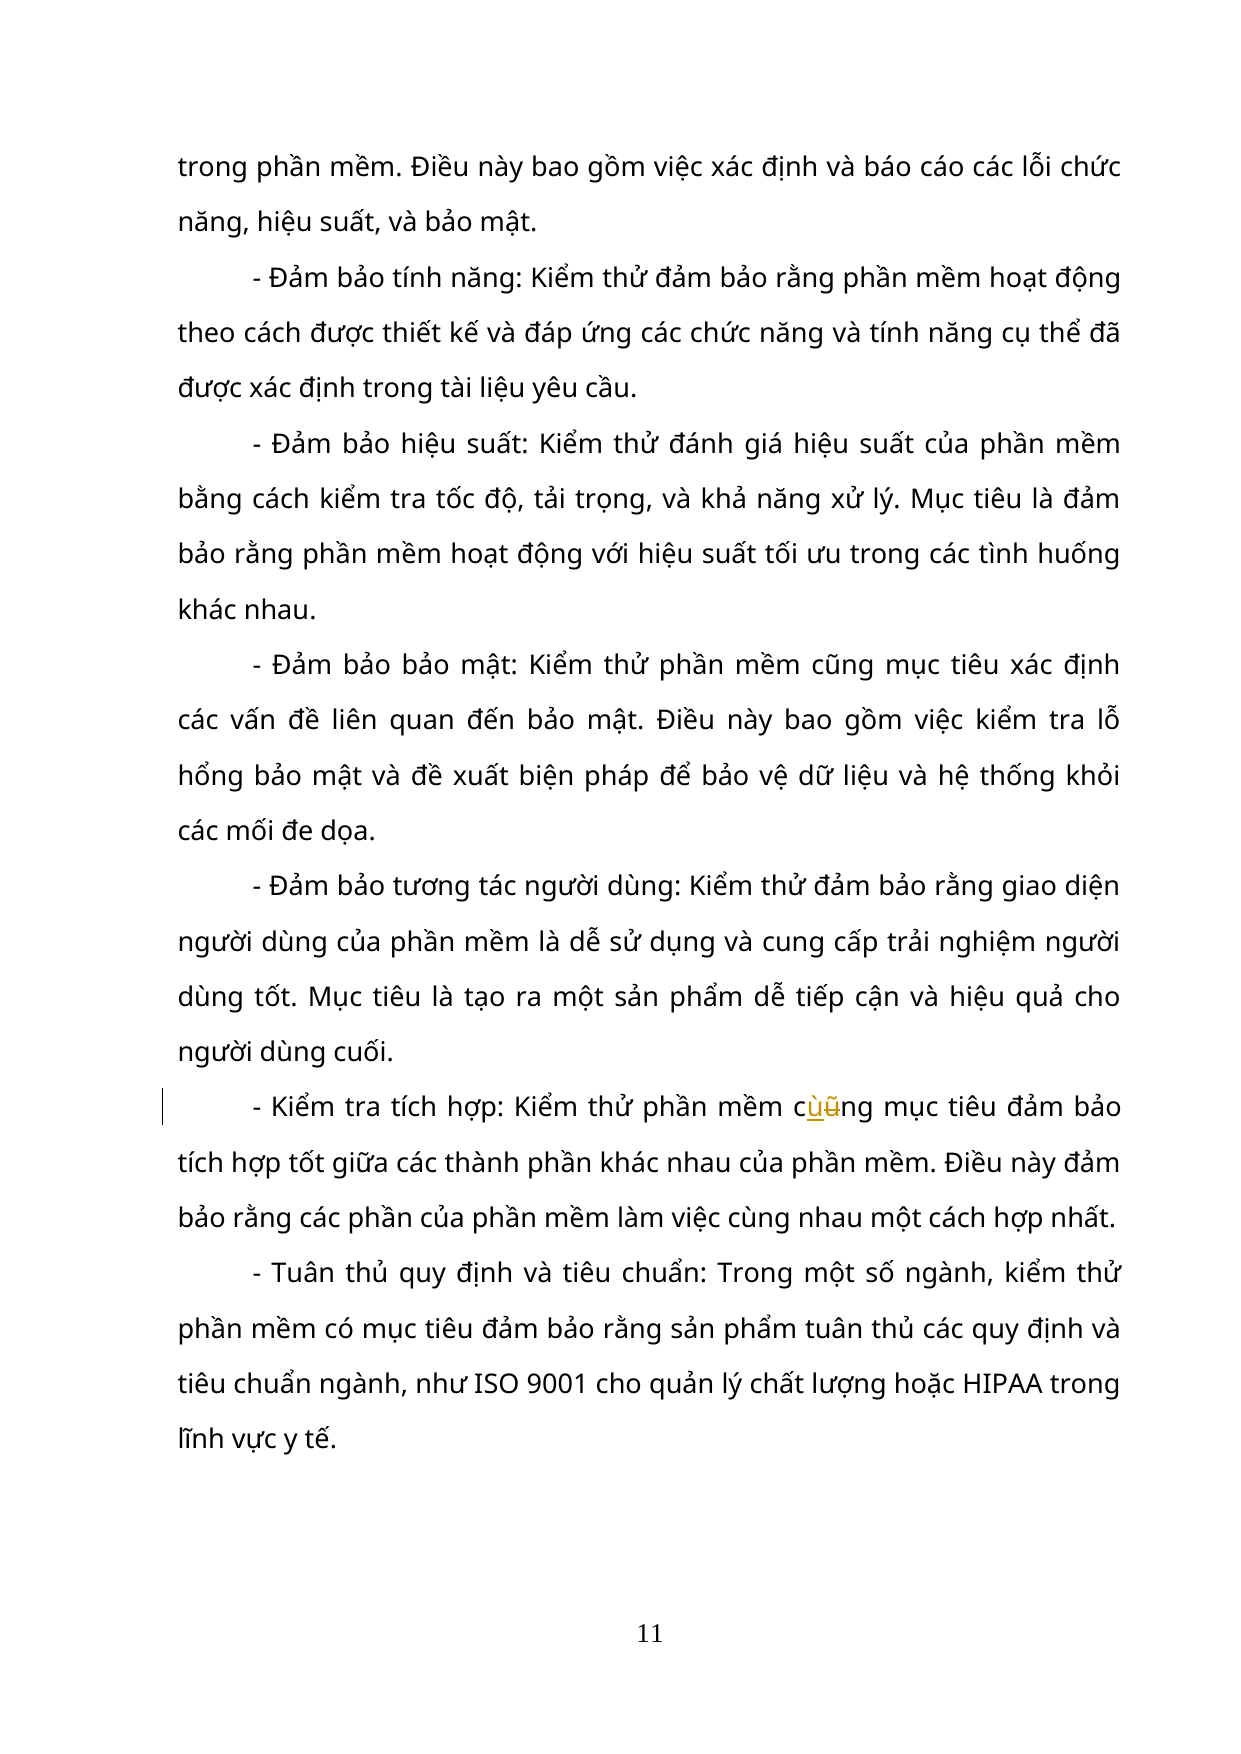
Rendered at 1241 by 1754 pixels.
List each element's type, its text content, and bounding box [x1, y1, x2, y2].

text - Kiểm tra tích hợp: Kiểm thử phần mềm cng mục tiêu đảm bảo tích hợp tốt giữa các thành phần khác nhau của phần mềm. Điều này đảm bảo rằng các phần của phần mềm làm việc cùng nhau một cách hợp nhất. [177, 1088, 1122, 1235]
text - Tuân thủ quy định và tiêu chuẩn: Trong một số ngành, kiểm thử phần mềm có mục tiêu đảm bảo rằng sản phẩm tuân thủ các quy định và tiêu chuẩn ngành, như ISO 9001 cho quản lý chất lượng hoặc HIPAA trong lĩnh vực y tế. [177, 1254, 1122, 1457]
text - Đảm bảo tương tác người dùng: Kiểm thử đảm bảo rằng giao diện người dùng của phần mềm là dễ sử dụng và cung cấp trải nghiệm người dùng tốt. Mục tiêu là tạo ra một sản phẩm dễ tiếp cận và hiệu quả cho người dùng cuối. [177, 867, 1122, 1069]
text - Đảm bảo hiệu suất: Kiểm thử đánh giá hiệu suất của phần mềm bằng cách kiểm tra tốc độ, tải trọng, và khả năng xử lý. Mục tiêu là đảm bảo rằng phần mềm hoạt động với hiệu suất tối ưu trong các tình huống khác nhau. [177, 424, 1122, 627]
text - Đảm bảo bảo mật: Kiểm thử phần mềm cũng mục tiêu xác định các vấn đề liên quan đến bảo mật. Điều này bao gồm việc kiểm tra lỗ hổng bảo mật và đề xuất biện pháp để bảo vệ dữ liệu và hệ thống khỏi các mối đe dọa. [177, 645, 1122, 848]
text - Đảm bảo tính năng: Kiểm thử đảm bảo rằng phần mềm hoạt động theo cách được thiết kế và đáp ứng các chức năng và tính năng cụ thể đã được xác định trong tài liệu yêu cầu. [177, 258, 1122, 406]
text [177, 148, 1122, 240]
